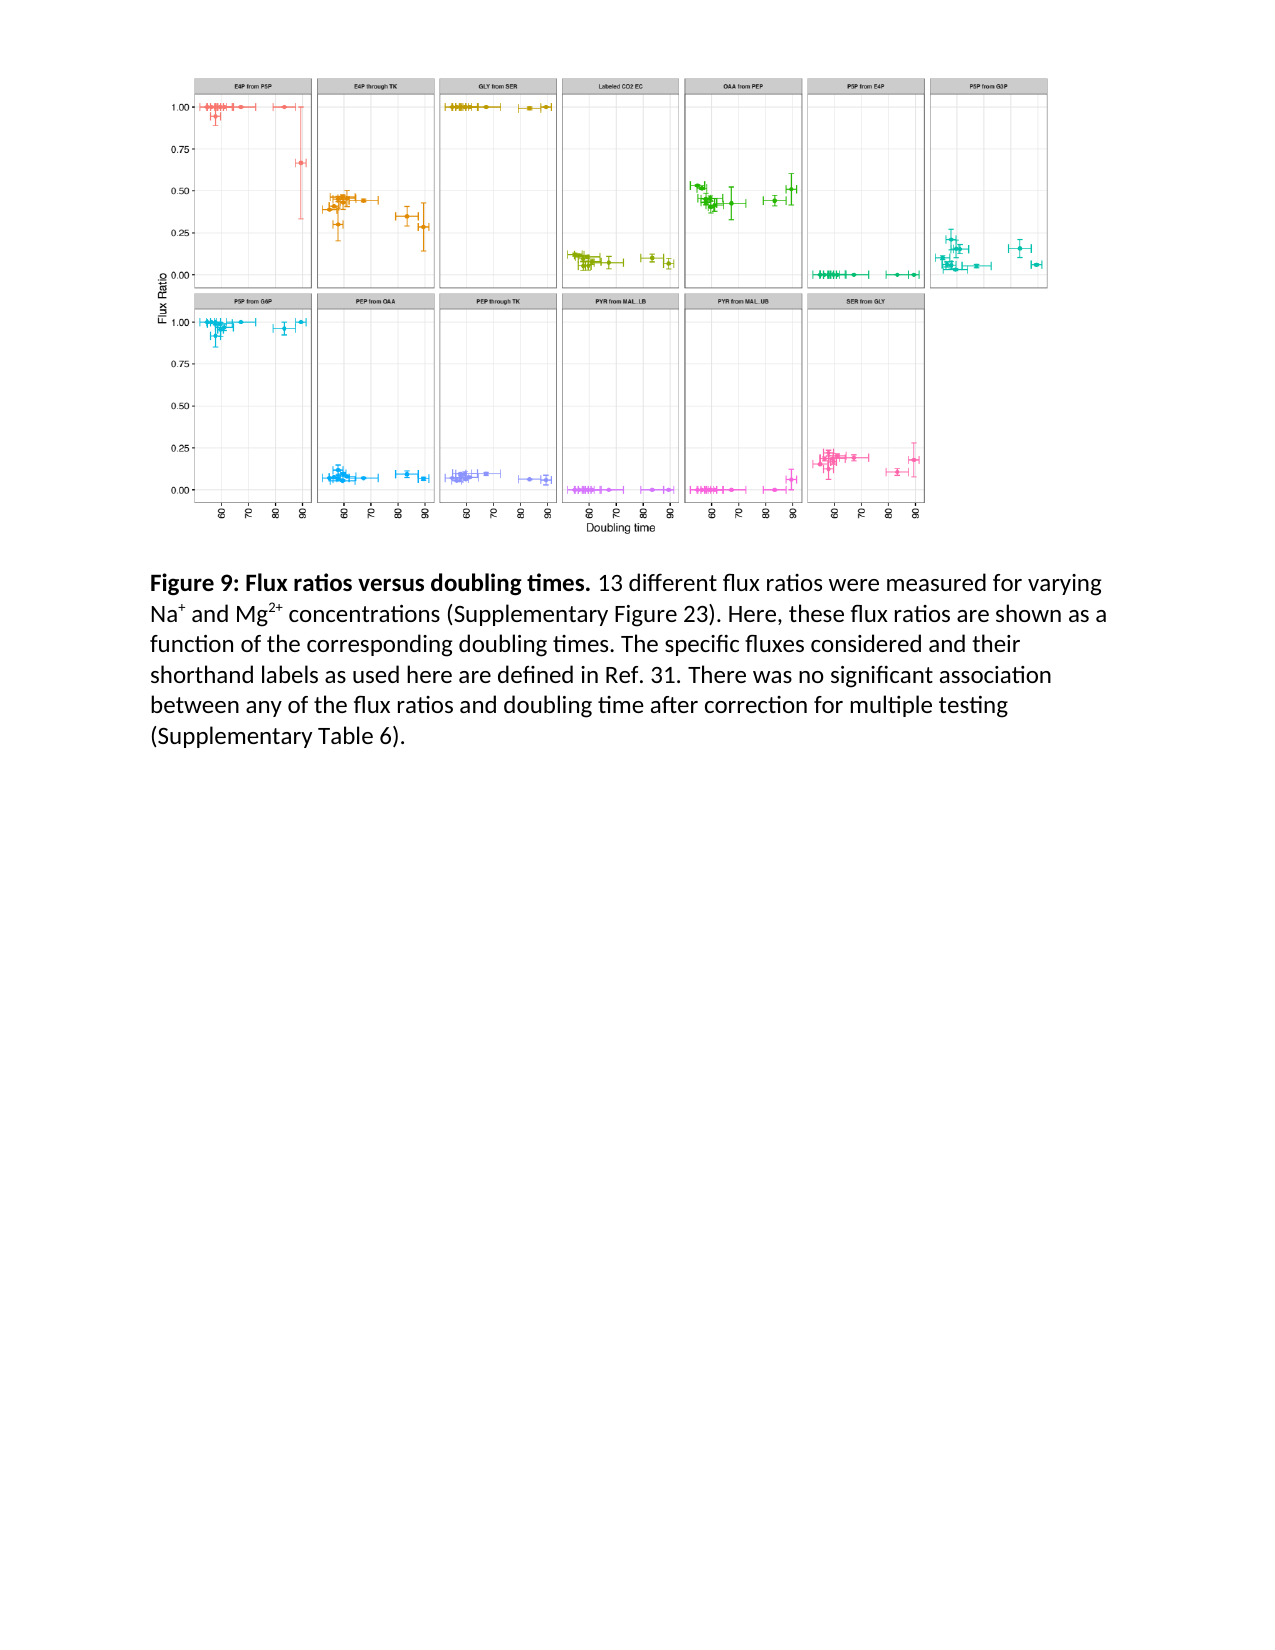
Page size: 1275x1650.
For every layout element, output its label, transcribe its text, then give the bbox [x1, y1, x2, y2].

text Figure 9: Flux ratios versus doubling times. 13 different flux ratios were measured for varying Na+ and Mg2+ concentrations (Supplementary Figure 23). Here, these flux ratios are shown as a function of the corresponding doubling times. The specific fluxes considered and their shorthand labels as used here are defined in Ref. 31. There was no significant association between any of the flux ratios and doubling time after correction for multiple testing (Supplementary Table 6). [150, 537, 1125, 750]
